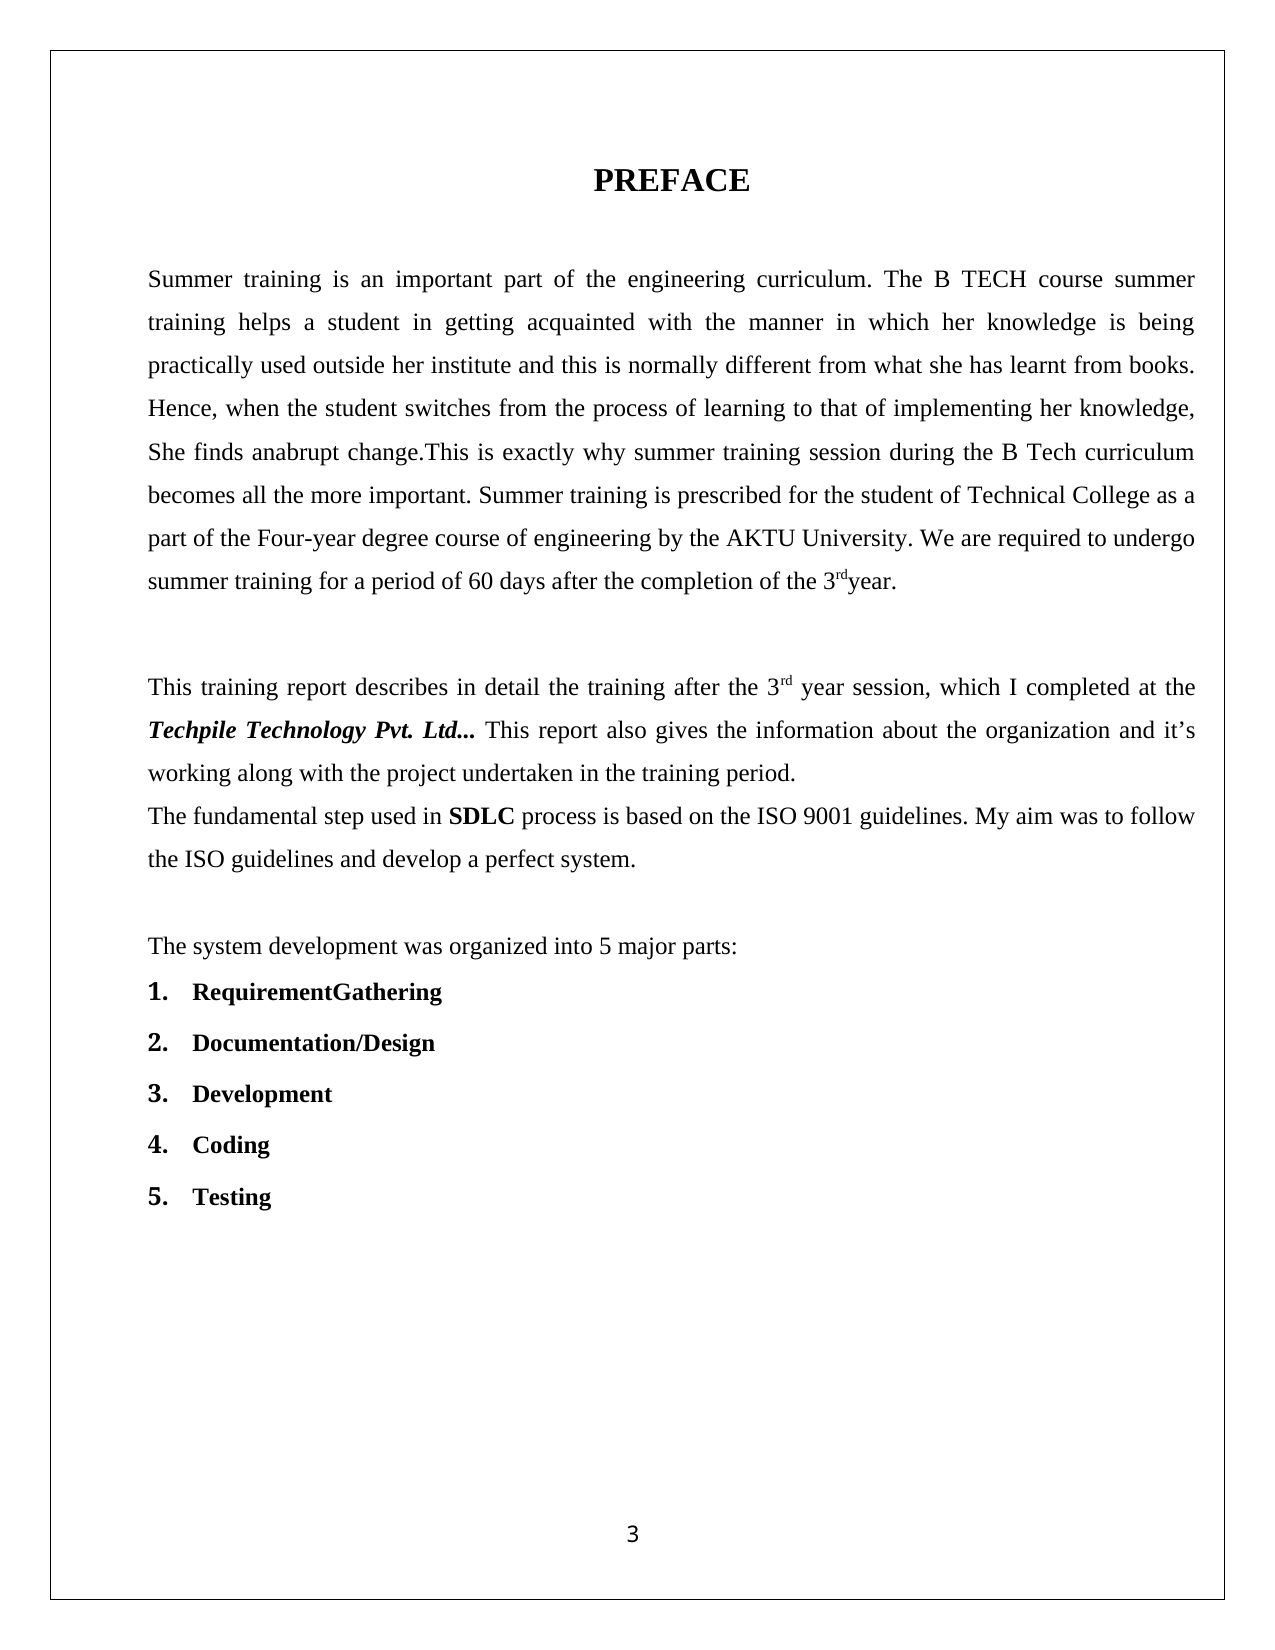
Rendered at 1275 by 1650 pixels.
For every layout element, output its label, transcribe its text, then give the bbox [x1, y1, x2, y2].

list Development [148, 1076, 1196, 1110]
list Testing [148, 1178, 1196, 1212]
text This training report describes in detail the training after the 3rd year session, which I completed at the Techpile Technology Pvt. Ltd... This report also gives the information about the organization and it’s working along with the project undertaken in the training period. [148, 672, 1196, 787]
list Coding [148, 1127, 1196, 1161]
list RequirementGathering [148, 974, 1196, 1008]
text The system development was organized into 5 major parts: [148, 931, 1196, 959]
list Documentation/Design [148, 1025, 1196, 1059]
text Summer training is an important part of the engineering curriculum. The B TECH course summer training helps a student in getting acquainted with the manner in which her knowledge is being practically used outside her institute and this is normally different from what she has learnt from books. Hence, when the student switches from the process of learning to that of implementing her knowledge, She finds anabrupt change.This is exactly why summer training session during the B Tech curriculum becomes all the more important. Summer training is prescribed for the student of Technical College as a part of the Four-year degree course of engineering by the AKTU University. We are required to undergo summer training for a period of 60 days after the completion of the 3rdyear. [148, 264, 1196, 595]
text The fundamental step used in SDLC process is based on the ISO 9001 guidelines. My aim was to follow the ISO guidelines and develop a perfect system. [148, 801, 1196, 873]
subtitle PREFACE [148, 154, 1196, 201]
